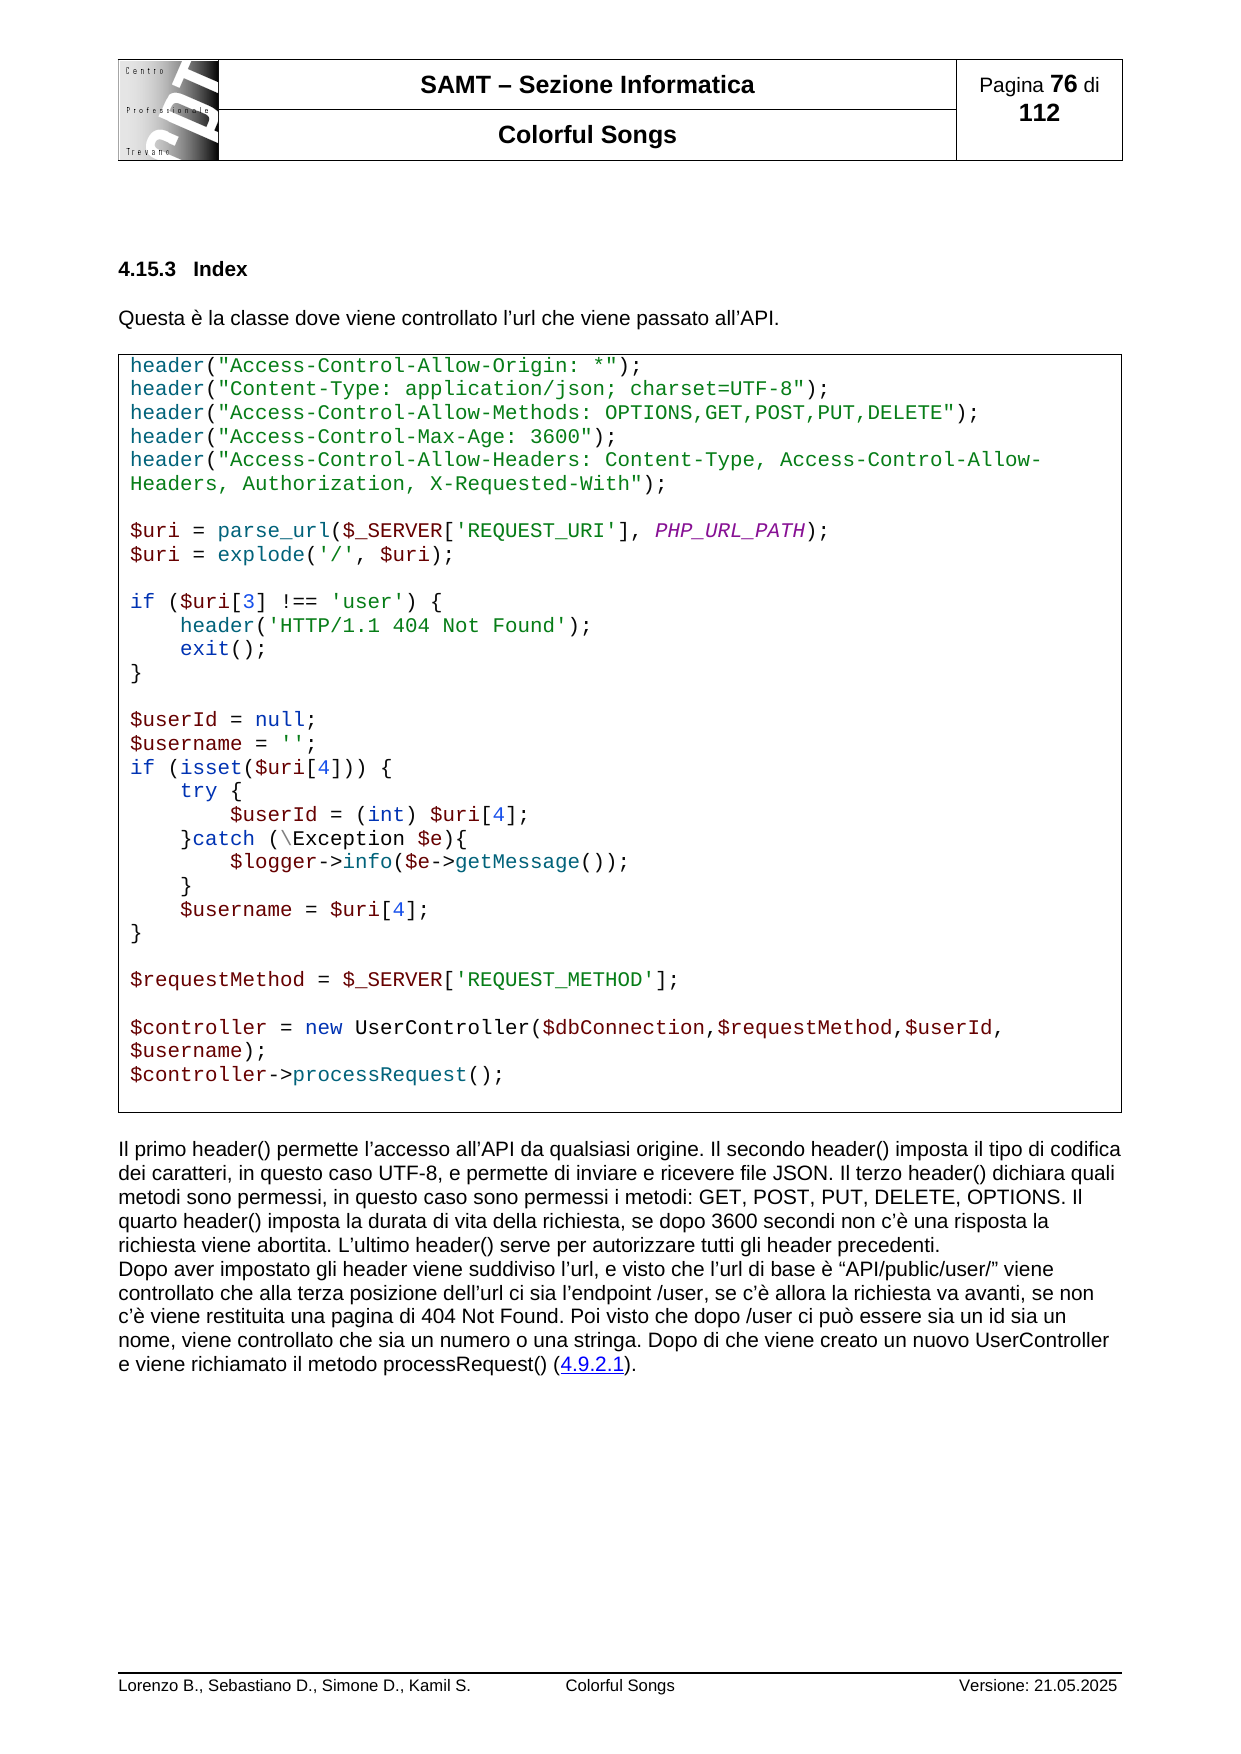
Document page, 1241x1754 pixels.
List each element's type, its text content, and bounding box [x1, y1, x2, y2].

text Il primo header() permette l’accesso all’API da qualsiasi origine. Il secondo header() imposta il tipo di codifica dei caratteri, in questo caso UTF-8, e permette di inviare e ricevere file JSON. Il terzo header() dichiara quali metodi sono permessi, in questo caso sono permessi i metodi: GET, POST, PUT, DELETE, OPTIONS. Il quarto header() imposta la durata di vita della richiesta, se dopo 3600 secondi non c’è una risposta la richiesta viene abortita. L’ultimo header() serve per autorizzare tutti gli header precedenti. [118, 1137, 1122, 1256]
subtitle Index [118, 257, 1122, 281]
table_header header("Access-Control-Allow-Origin: *"); header("Content-Type: application/json; charset=UTF-8"); header("Access-Control-Allow-Methods: OPTIONS,GET,POST,PUT,DELETE"); header("Access-Control-Max-Age: 3600"); header("Access-Control-Allow-Headers: Content-Type, Access-Control-Allow-Headers, Authorization, X-Requested-With"); $uri = parse_url($_SERVER['REQUEST_URI'], PHP_URL_PATH); $uri = explode('/', $uri); if ($uri[3] !== 'user') { header('HTTP/1.1 404 Not Found'); exit(); } $userId = null; $username = ''; if (isset($uri[4])) { try { $userId = (int) $uri[4]; }catch (\Exception $e){ $logger->info($e->getMessage()); } $username = $uri[4]; } $requestMethod = $_SERVER['REQUEST_METHOD']; $controller = new UserController($dbConnection,$requestMethod,$userId,$username); $controller->processRequest(); [119, 355, 1121, 1112]
text Dopo aver impostato gli header viene suddiviso l’url, e visto che l’url di base è “API/public/user/” viene controllato che alla terza posizione dell’url ci sia l’endpoint /user, se c’è allora la richiesta va avanti, se non c’è viene restituita una pagina di 404 Not Found. Poi visto che dopo /user ci può essere sia un id sia un nome, viene controllato che sia un numero o una stringa. Dopo di che viene creato un nuovo UserController e viene richiamato il metodo processRequest() (4.9.2.1). [118, 1256, 1122, 1376]
text Questa è la classe dove viene controllato l’url che viene passato all’API. [118, 306, 1122, 330]
picture [118, 60, 219, 160]
